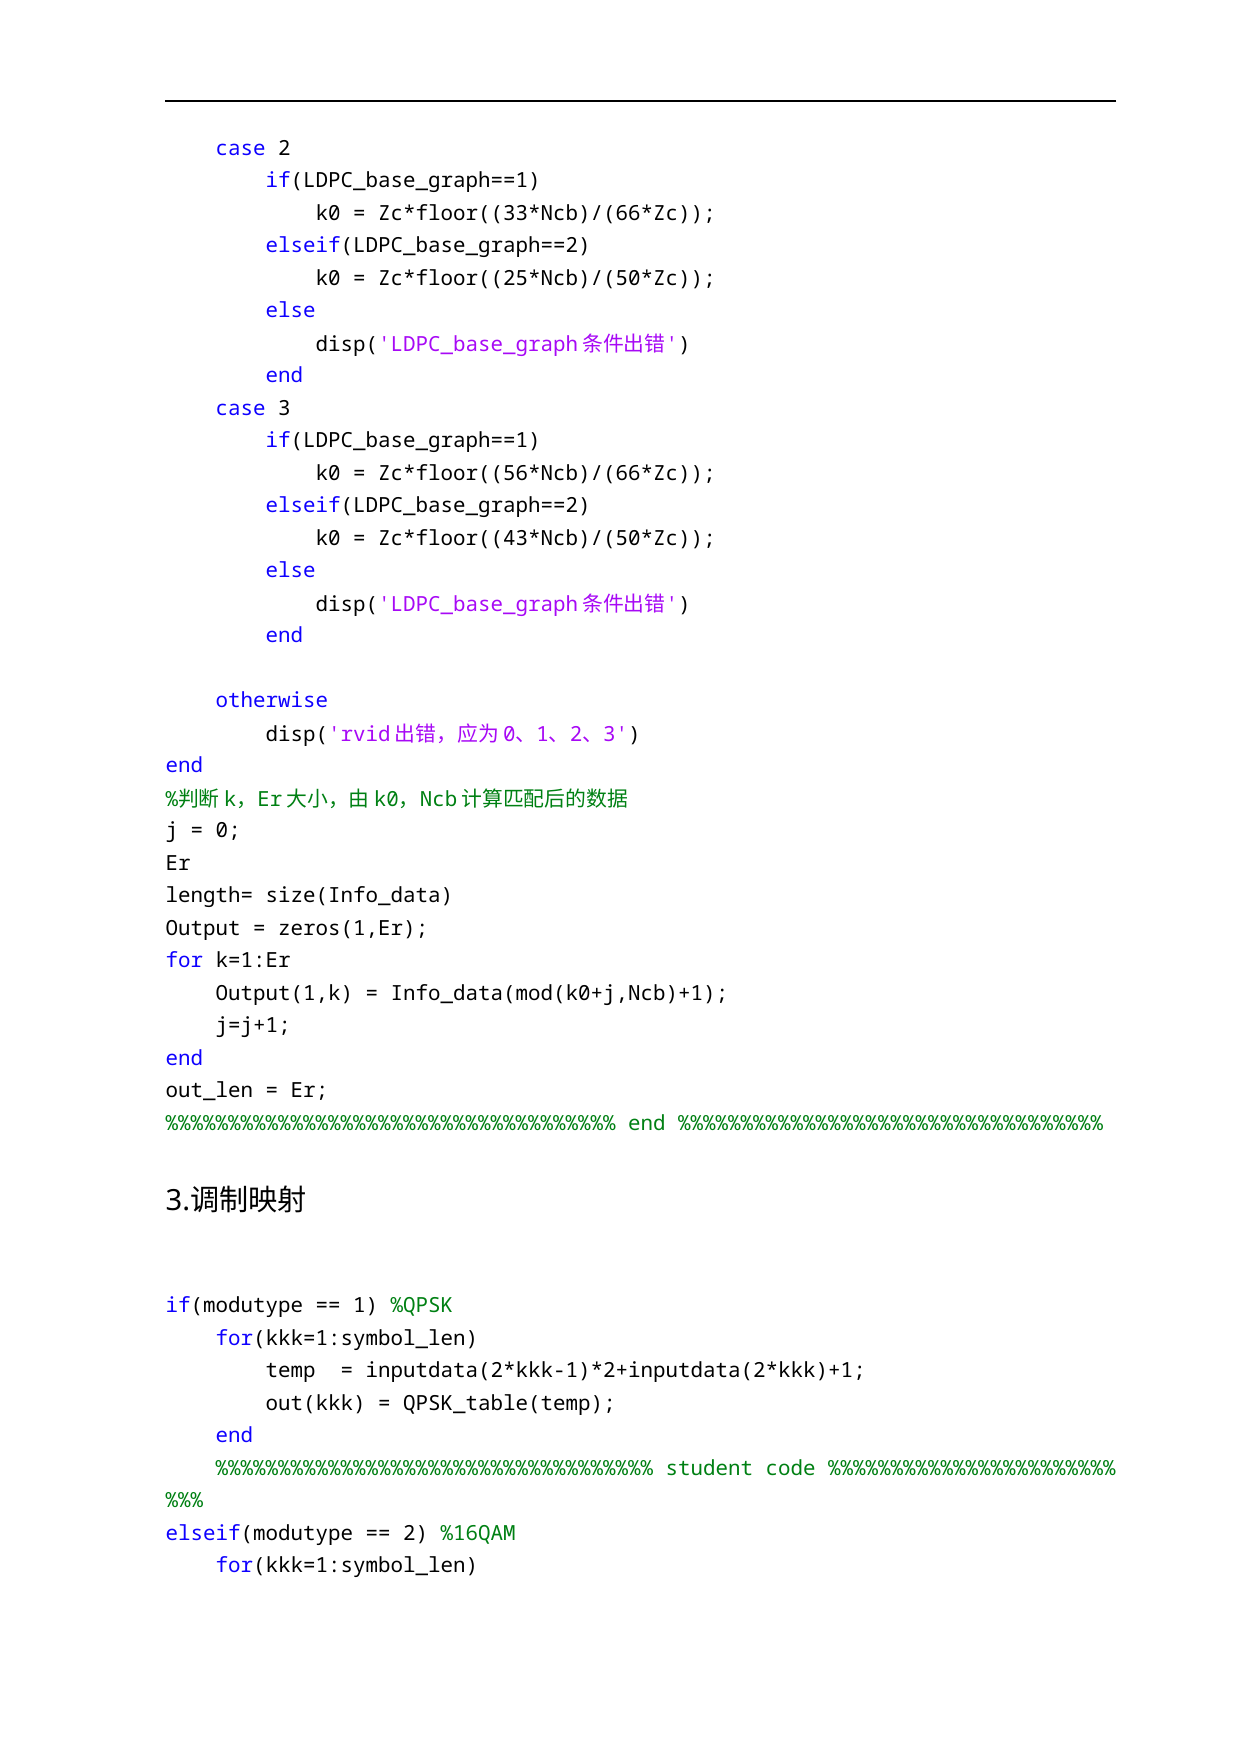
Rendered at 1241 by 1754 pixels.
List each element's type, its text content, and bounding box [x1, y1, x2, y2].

text case 2 [165, 131, 1116, 164]
text disp('LDPC_base_graph条件出错') [165, 326, 1116, 359]
text elseif(LDPC_base_graph==2) [165, 489, 1116, 521]
text j = 0; [165, 814, 1116, 846]
text k0 = Zc*floor((43*Ncb)/(50*Zc)); [165, 521, 1116, 554]
text end [165, 1418, 1116, 1451]
text out_len = Er; [165, 1074, 1116, 1106]
text Er [165, 846, 1116, 879]
text Output(1,k) = Info_data(mod(k0+j,Ncb)+1); [165, 976, 1116, 1009]
text j=j+1; [165, 1009, 1116, 1041]
text Output = zeros(1,Er); [165, 911, 1116, 944]
text end [165, 1041, 1116, 1074]
text %%%%%%%%%%%%%%%%%%%%%%%%%%%%%%%%%%% student code %%%%%%%%%%%%%%%%%%%%%%%%%% [165, 1451, 1116, 1516]
text if(LDPC_base_graph==1) [165, 424, 1116, 456]
text length= size(Info_data) [165, 879, 1116, 911]
text out(kkk) = QPSK_table(temp); [165, 1386, 1116, 1418]
text case 3 [165, 391, 1116, 424]
text else [165, 294, 1116, 326]
text k0 = Zc*floor((56*Ncb)/(66*Zc)); [165, 456, 1116, 489]
text end [165, 749, 1116, 781]
text for(kkk=1:symbol_len) [165, 1548, 1116, 1581]
text for(kkk=1:symbol_len) [165, 1321, 1116, 1353]
text k0 = Zc*floor((25*Ncb)/(50*Zc)); [165, 261, 1116, 294]
text for k=1:Er [165, 944, 1116, 976]
text k0 = Zc*floor((33*Ncb)/(66*Zc)); [165, 196, 1116, 229]
text %判断k，Er大小，由k0，Ncb计算匹配后的数据 [165, 781, 1116, 814]
text elseif(LDPC_base_graph==2) [165, 229, 1116, 261]
text else [165, 554, 1116, 586]
text temp = inputdata(2*kkk-1)*2+inputdata(2*kkk)+1; [165, 1353, 1116, 1386]
text if(LDPC_base_graph==1) [165, 164, 1116, 196]
text disp('LDPC_base_graph条件出错') [165, 586, 1116, 619]
text disp('rvid出错，应为0、1、2、3') [165, 716, 1116, 749]
text otherwise [165, 684, 1116, 716]
text end [165, 359, 1116, 391]
text %%%%%%%%%%%%%%%%%%%%%%%%%%%%%%%%%%%% end %%%%%%%%%%%%%%%%%%%%%%%%%%%%%%%%%% [165, 1106, 1116, 1139]
text end [165, 619, 1116, 651]
text elseif(modutype == 2) %16QAM [165, 1516, 1116, 1548]
text if(modutype == 1) %QPSK [165, 1288, 1116, 1321]
subtitle 3.调制映射 [165, 1166, 1116, 1231]
